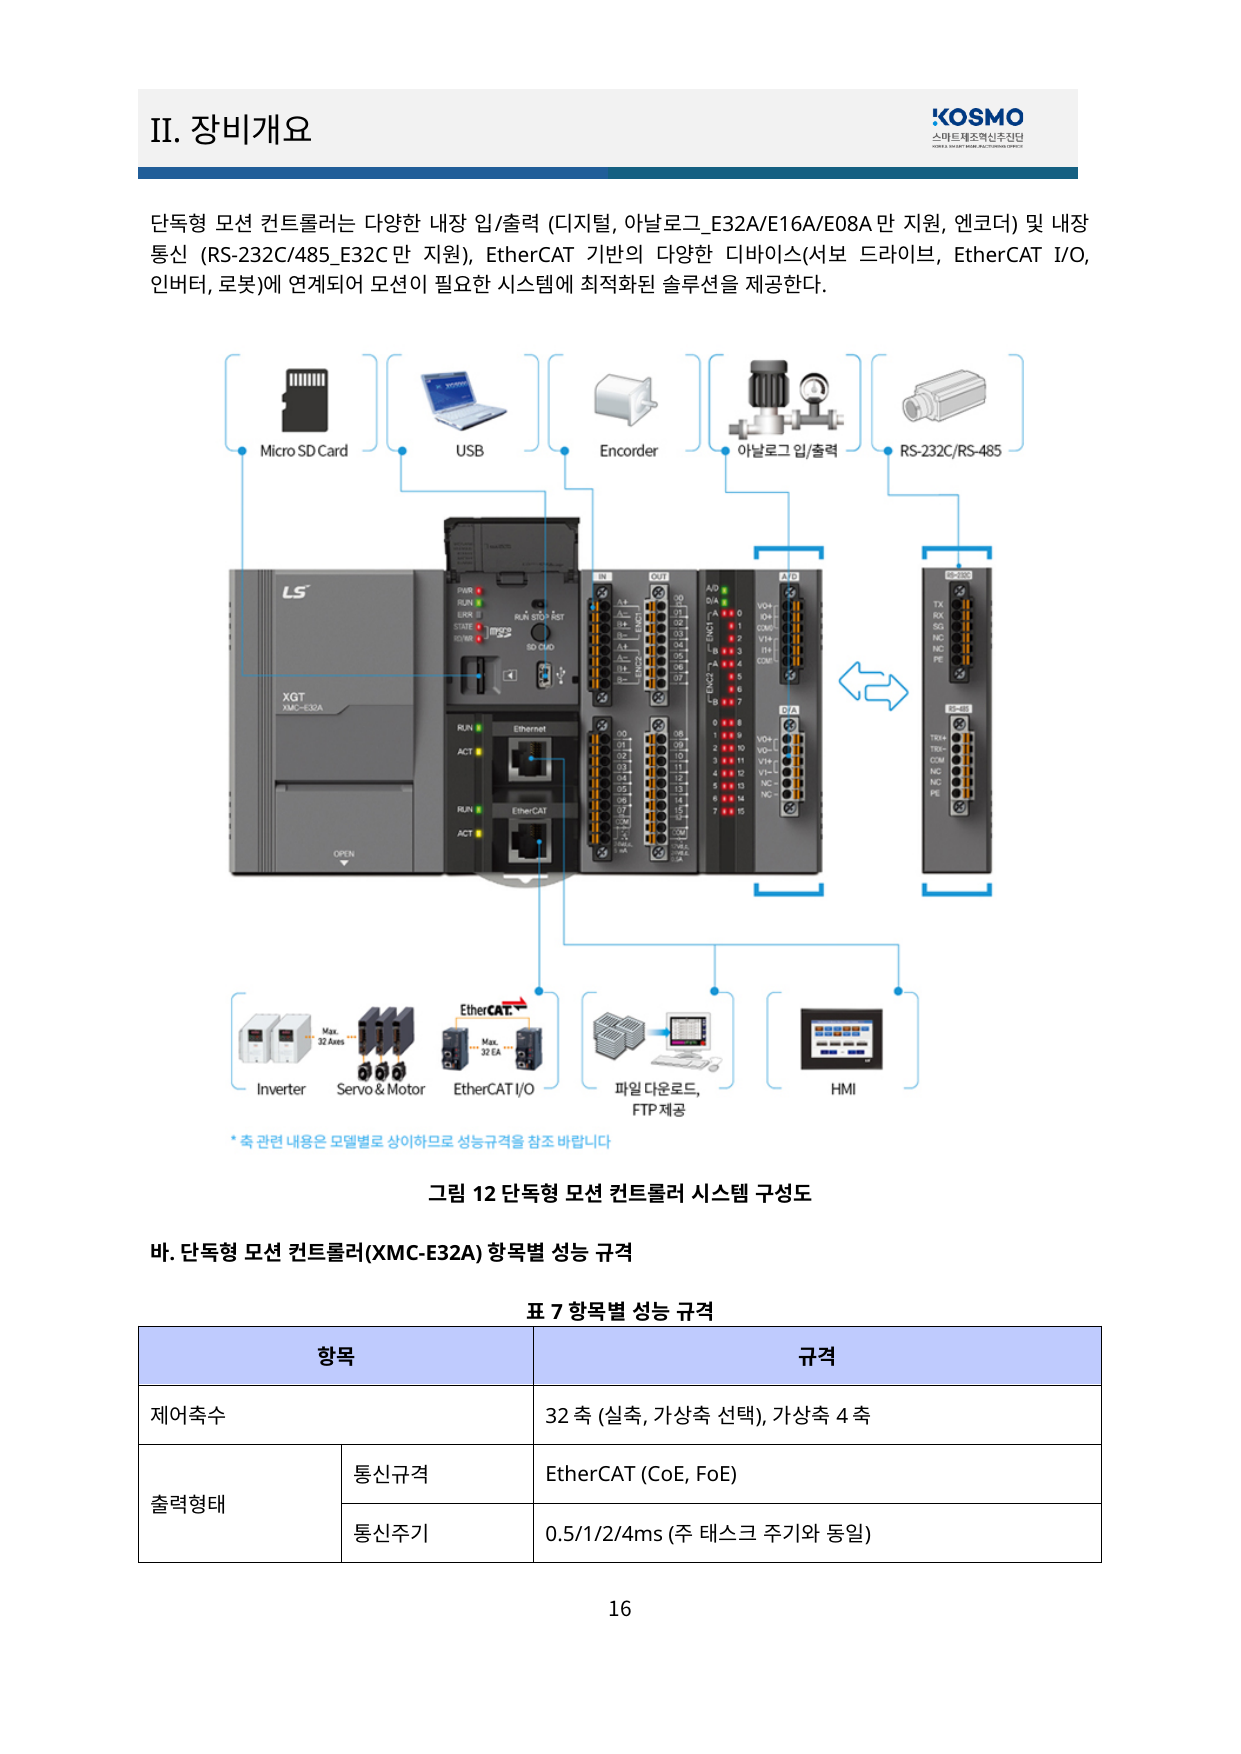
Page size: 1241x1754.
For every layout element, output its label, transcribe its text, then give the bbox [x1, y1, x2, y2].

table_cell 통신주기 [342, 1504, 533, 1562]
table_header 항목 [139, 1327, 533, 1384]
picture [932, 108, 1024, 148]
table_cell EtherCAT (CoE, FoE) [534, 1445, 1101, 1503]
table_cell 제어축수 [139, 1386, 533, 1444]
table_cell 출력형태 [139, 1445, 341, 1562]
table_cell 통신규격 [342, 1445, 533, 1503]
picture [150, 326, 1091, 1178]
text 바. 단독형 모션 컨트롤러(XMC-E32A) 항목별 성능 규격 [150, 1236, 1090, 1267]
text 단독형 모션 컨트롤러는 다양한 내장 입/출력 (디지털, 아날로그_E32A/E16A/E08A만 지원, 엔코더) 및 내장 통신 (RS-232C/485_E32C만 지원), EtherCAT 기반의 다양한 디바이스(서보 드라이브, EtherCAT I/O, 인버터, 로봇)에 연계되어 모션이 필요한 시스템에 최적화된 솔루션을 제공한다. [150, 207, 1090, 298]
table_cell 32축 (실축, 가상축 선택), 가상축 4축 [534, 1386, 1101, 1444]
table_cell 0.5/1/2/4ms (주 태스크 주기와 동일) [534, 1504, 1101, 1562]
table_header 규격 [534, 1327, 1101, 1384]
